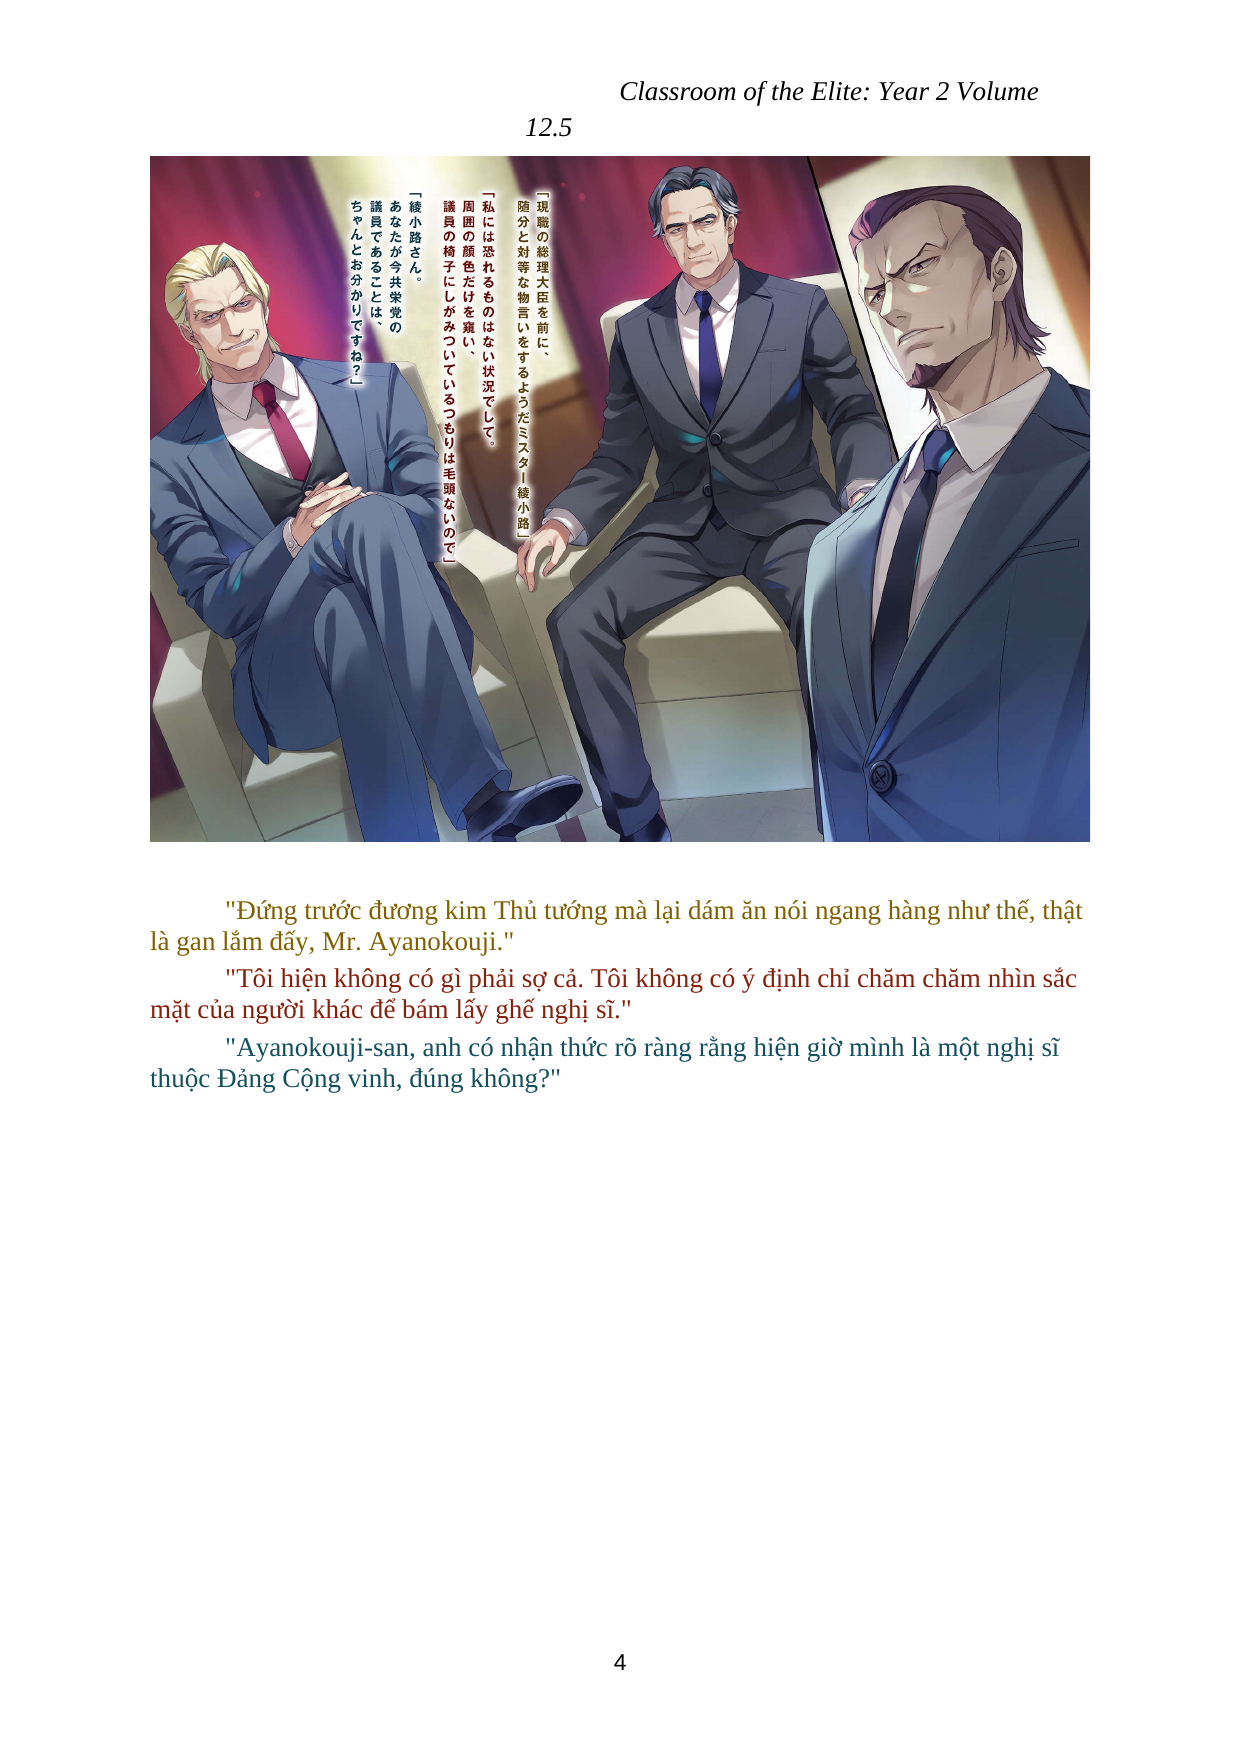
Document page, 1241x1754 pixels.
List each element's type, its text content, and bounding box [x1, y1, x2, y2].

text "Ayanokouji-san, anh có nhận thức rõ ràng rằng hiện giờ mình là một nghị sĩ thuộc Đảng Cộng vinh, đúng không?" [150, 1031, 1090, 1093]
text "Đứng trước đương kim Thủ tướng mà lại dám ăn nói ngang hàng như thế, thật là gan lắm đấy, Mr. Ayanokouji." [150, 894, 1090, 956]
text "Tôi hiện không có gì phải sợ cả. Tôi không có ý định chỉ chăm chăm nhìn sắc mặt của người khác để bám lấy ghế nghị sĩ." [150, 962, 1090, 1024]
picture [150, 156, 1091, 842]
